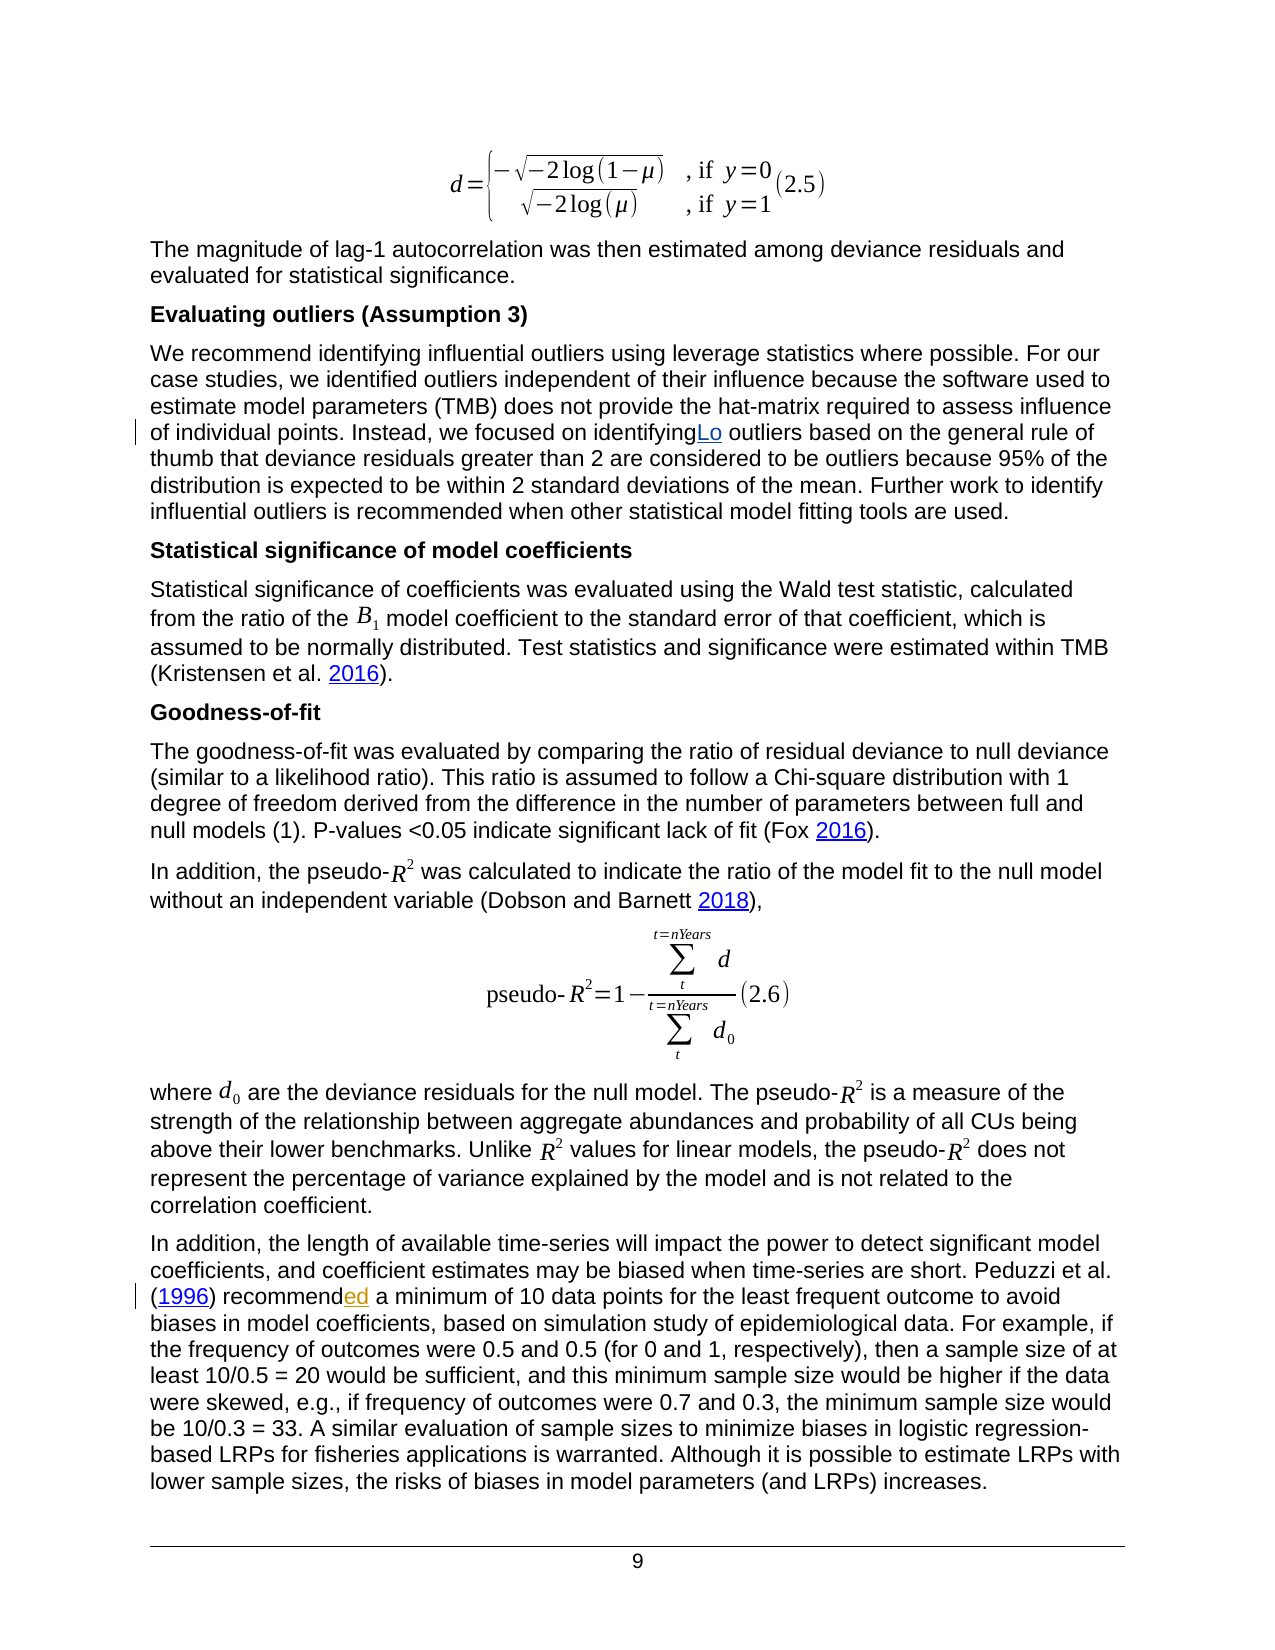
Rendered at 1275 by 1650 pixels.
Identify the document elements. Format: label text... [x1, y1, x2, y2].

text In addition, the length of available time-series will impact the power to detect significant model coefficients, and coefficient estimates may be biased when time-series are short. Peduzzi et al. (1996) recommend a minimum of 10 data points for the least frequent outcome to avoid biases in model coefficients, based on simulation study of epidemiological data. For example, if the frequency of outcomes were 0.5 and 0.5 (for 0 and 1, respectively), then a sample size of at least 10/0.5 = 20 would be sufficient, and this minimum sample size would be higher if the data were skewed, e.g., if frequency of outcomes were 0.7 and 0.3, the minimum sample size would be 10/0.3 = 33. A similar evaluation of sample sizes to minimize biases in logistic regression-based LRPs for fisheries applications is warranted. Although it is possible to estimate LRPs with lower sample sizes, the risks of biases in model parameters (and LRPs) increases. [150, 1230, 1125, 1494]
text Evaluating outliers (Assumption 3) [150, 301, 1125, 327]
text The goodness-of-fit was evaluated by comparing the ratio of residual deviance to null deviance (similar to a likelihood ratio). This ratio is assumed to follow a Chi-square distribution with 1 degree of freedom derived from the difference in the number of parameters between full and null models (1). P-values <0.05 indicate significant lack of fit (Fox 2016). [150, 738, 1125, 843]
text In addition, the pseudo- was calculated to indicate the ratio of the model fit to the null model without an independent variable (Dobson and Barnett 2018), [150, 856, 1125, 913]
text Statistical significance of model coefficients [150, 537, 1125, 563]
text Statistical significance of coefficients was evaluated using the Wald test statistic, calculated from the ratio of the model coefficient to the standard error of that coefficient, which is assumed to be normally distributed. Test statistics and significance were estimated within TMB (Kristensen et al. 2016). [150, 576, 1125, 686]
text The magnitude of lag-1 autocorrelation was then estimated among deviance residuals and evaluated for statistical significance. [150, 236, 1125, 289]
text where are the deviance residuals for the null model. The pseudo- is a measure of the strength of the relationship between aggregate abundances and probability of all CUs being above their lower benchmarks. Unlike values for linear models, the pseudo- does not represent the percentage of variance explained by the model and is not related to the correlation coefficient. [150, 1076, 1125, 1218]
text Goodness-of-fit [150, 699, 1125, 725]
text We recommend identifying influential outliers using leverage statistics where possible. For our case studies, we identified outliers independent of their influence because the software used to estimate model parameters (TMB) does not provide the hat-matrix required to assess influence of individual points. Instead, we focused on identifying outliers based on the general rule of thumb that deviance residuals greater than 2 are considered to be outliers because 95% of the distribution is expected to be within 2 standard deviations of the mean. Further work to identify influential outliers is recommended when other statistical model fitting tools are used. [150, 340, 1125, 524]
